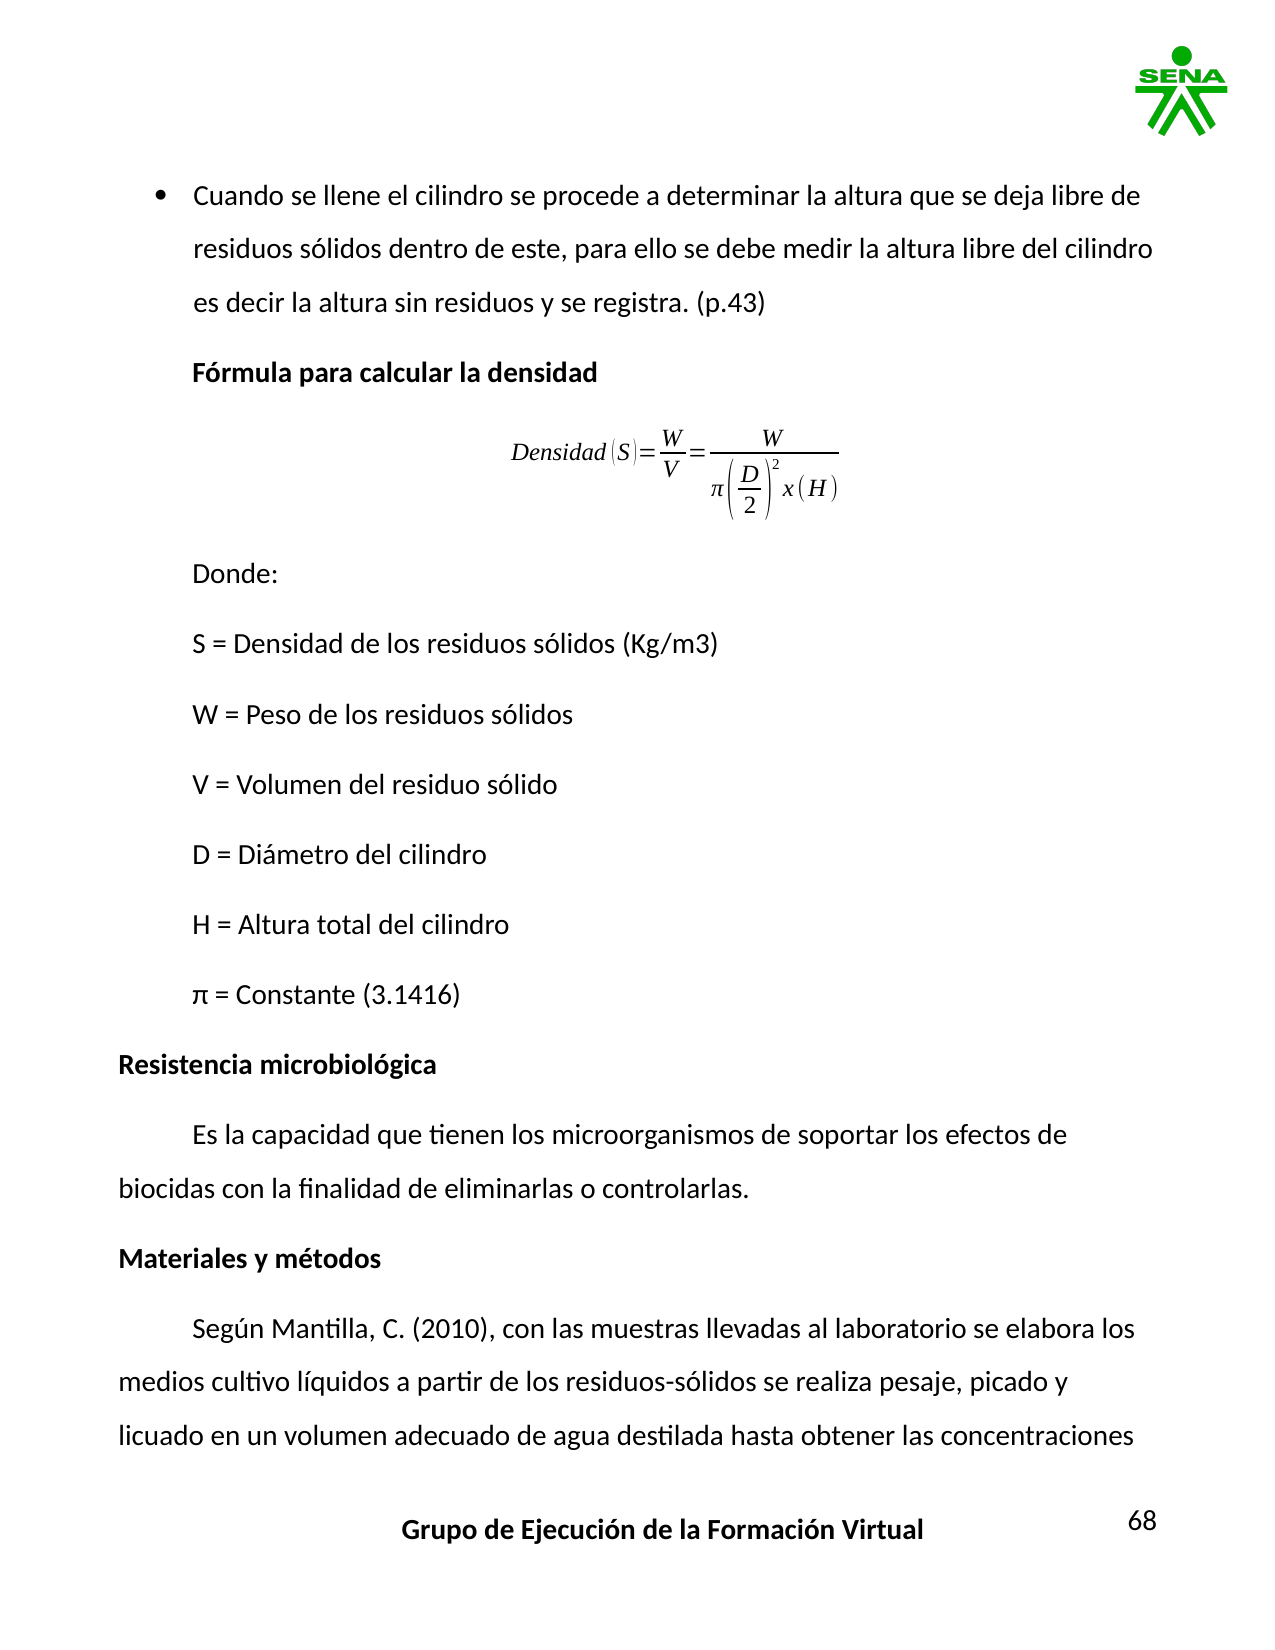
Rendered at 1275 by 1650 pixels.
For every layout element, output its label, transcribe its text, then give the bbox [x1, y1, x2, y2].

text S = Densidad de los residuos sólidos (Kg/m3) [118, 626, 1157, 661]
text π = Constante (3.1416) [118, 976, 1157, 1012]
picture [1135, 46, 1228, 136]
text Resistencia microbiológica [118, 1046, 1157, 1082]
text Fórmula para calcular la densidad [118, 354, 1157, 390]
text D = Diámetro del cilindro [118, 836, 1157, 872]
text Donde: [118, 556, 1157, 591]
text Materiales y métodos [118, 1240, 1157, 1276]
text H = Altura total del cilindro [118, 906, 1157, 942]
text V = Volumen del residuo sólido [118, 766, 1157, 801]
list Cuando se llene el cilindro se procede a determinar la altura que se deja libre de residuos sólidos dentro de este, para ello se debe medir la altura libre del cilindro es decir la altura sin residuos y se registra. (p.43) [156, 177, 1157, 320]
text Es la capacidad que tienen los microorganismos de soportar los efectos de biocidas con la finalidad de eliminarlas o controlarlas. [118, 1116, 1157, 1205]
text W = Peso de los residuos sólidos [118, 696, 1157, 731]
